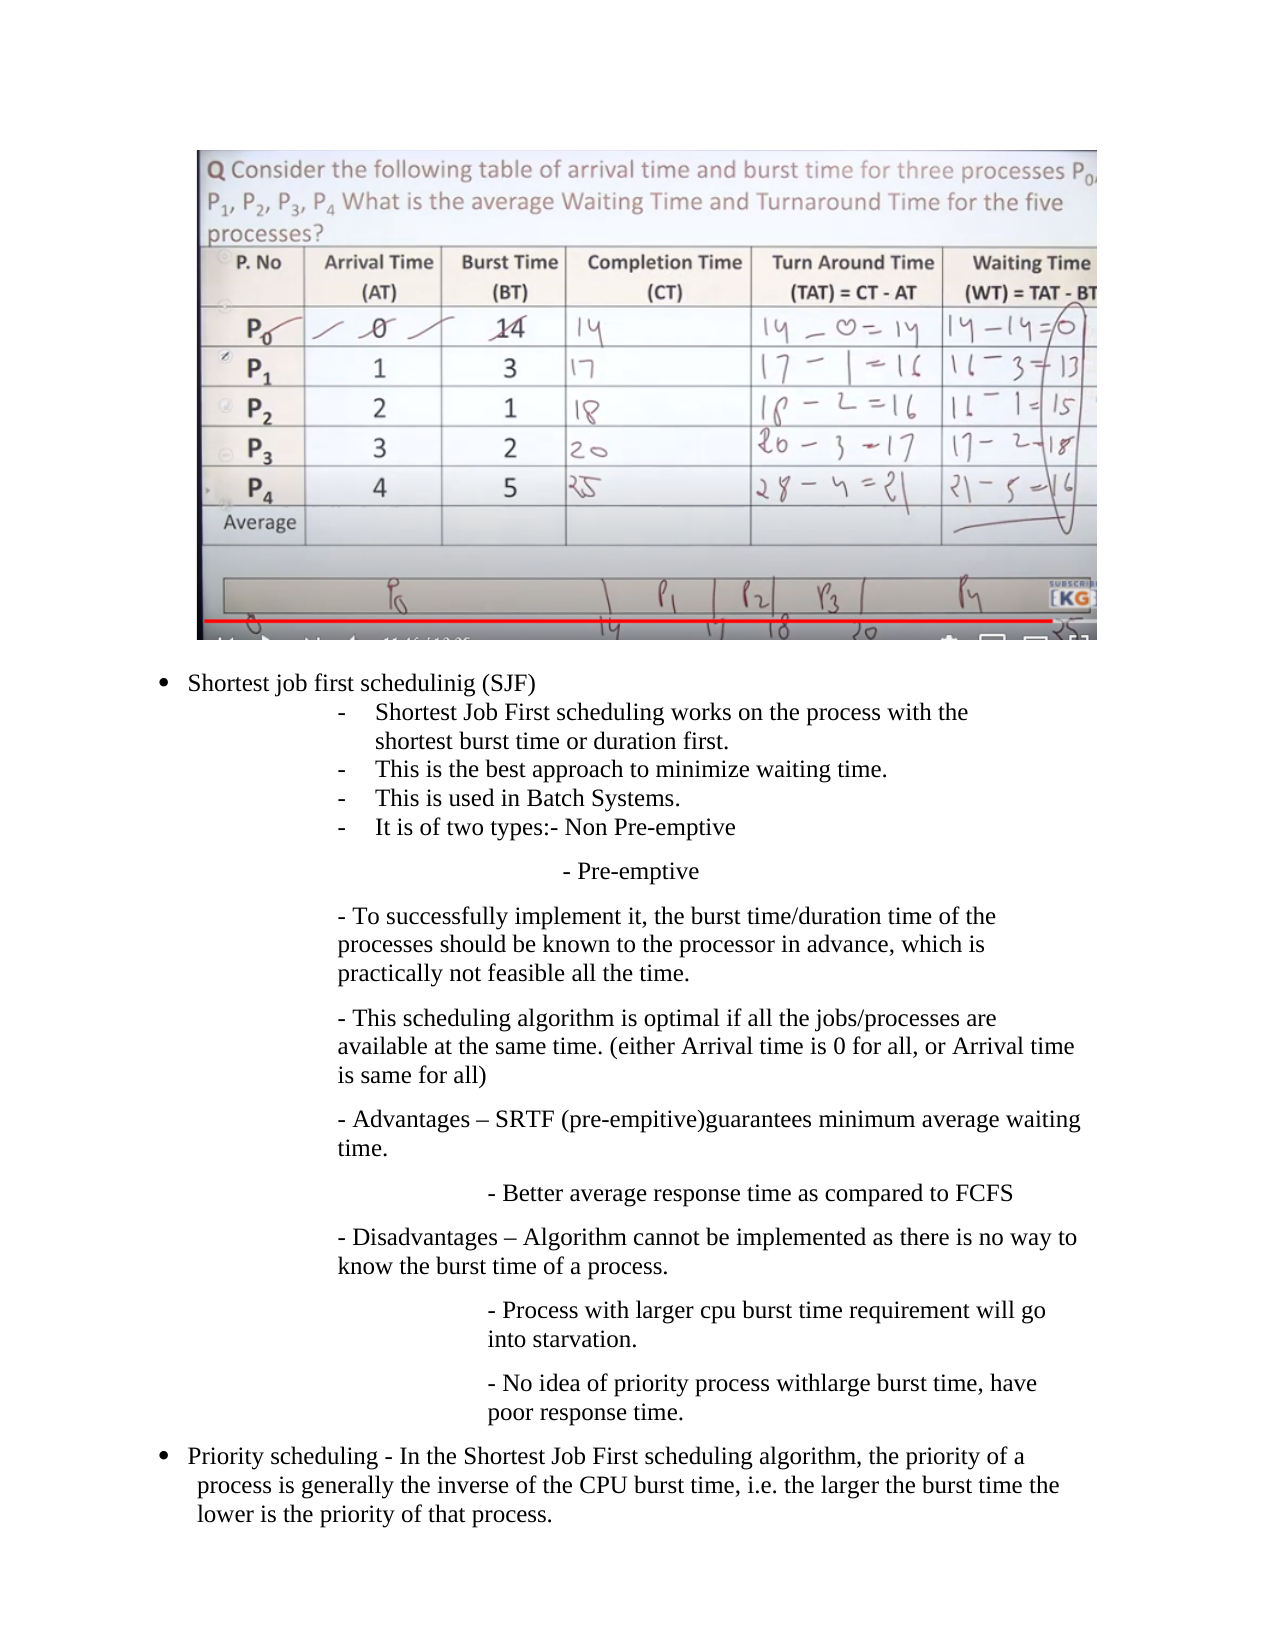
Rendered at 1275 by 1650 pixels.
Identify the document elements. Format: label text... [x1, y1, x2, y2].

text - Process with larger cpu burst time requirement will go into starvation. [487, 1295, 1087, 1353]
text - To successfully implement it, the burst time/duration time of the processes should be known to the processor in advance, which is practically not feasible all the time. [337, 901, 1087, 987]
list It is of two types:- Non Pre-emptive [337, 812, 1087, 841]
text - This scheduling algorithm is optimal if all the jobs/processes are available at the same time. (either Arrival time is 0 for all, or Arrival time is same for all) [337, 1003, 1087, 1089]
list Priority scheduling - In the Shortest Job First scheduling algorithm, the priority of a process is generally the inverse of the CPU burst time, i.e. the larger the burst time the lower is the priority of that process. [159, 1441, 1087, 1528]
text - Pre-emptive [375, 856, 1087, 885]
text - No idea of priority process withlarge burst time, have poor response time. [487, 1368, 1087, 1426]
text - Disadvantages – Algorithm cannot be implemented as there is no way to know the burst time of a process. [337, 1222, 1087, 1279]
list This is used in Batch Systems. [337, 783, 1087, 812]
list This is the best approach to minimize waiting time. [337, 754, 1087, 783]
list Shortest Job First scheduling works on the process with the shortest burst time or duration first. [337, 697, 1087, 754]
list Shortest job first schedulinig (SJF) [159, 668, 1087, 697]
text - Advantages – SRTF (pre-empitive)guarantees minimum average waiting time. [337, 1104, 1087, 1162]
text - Better average response time as compared to FCFS [337, 1178, 1087, 1206]
